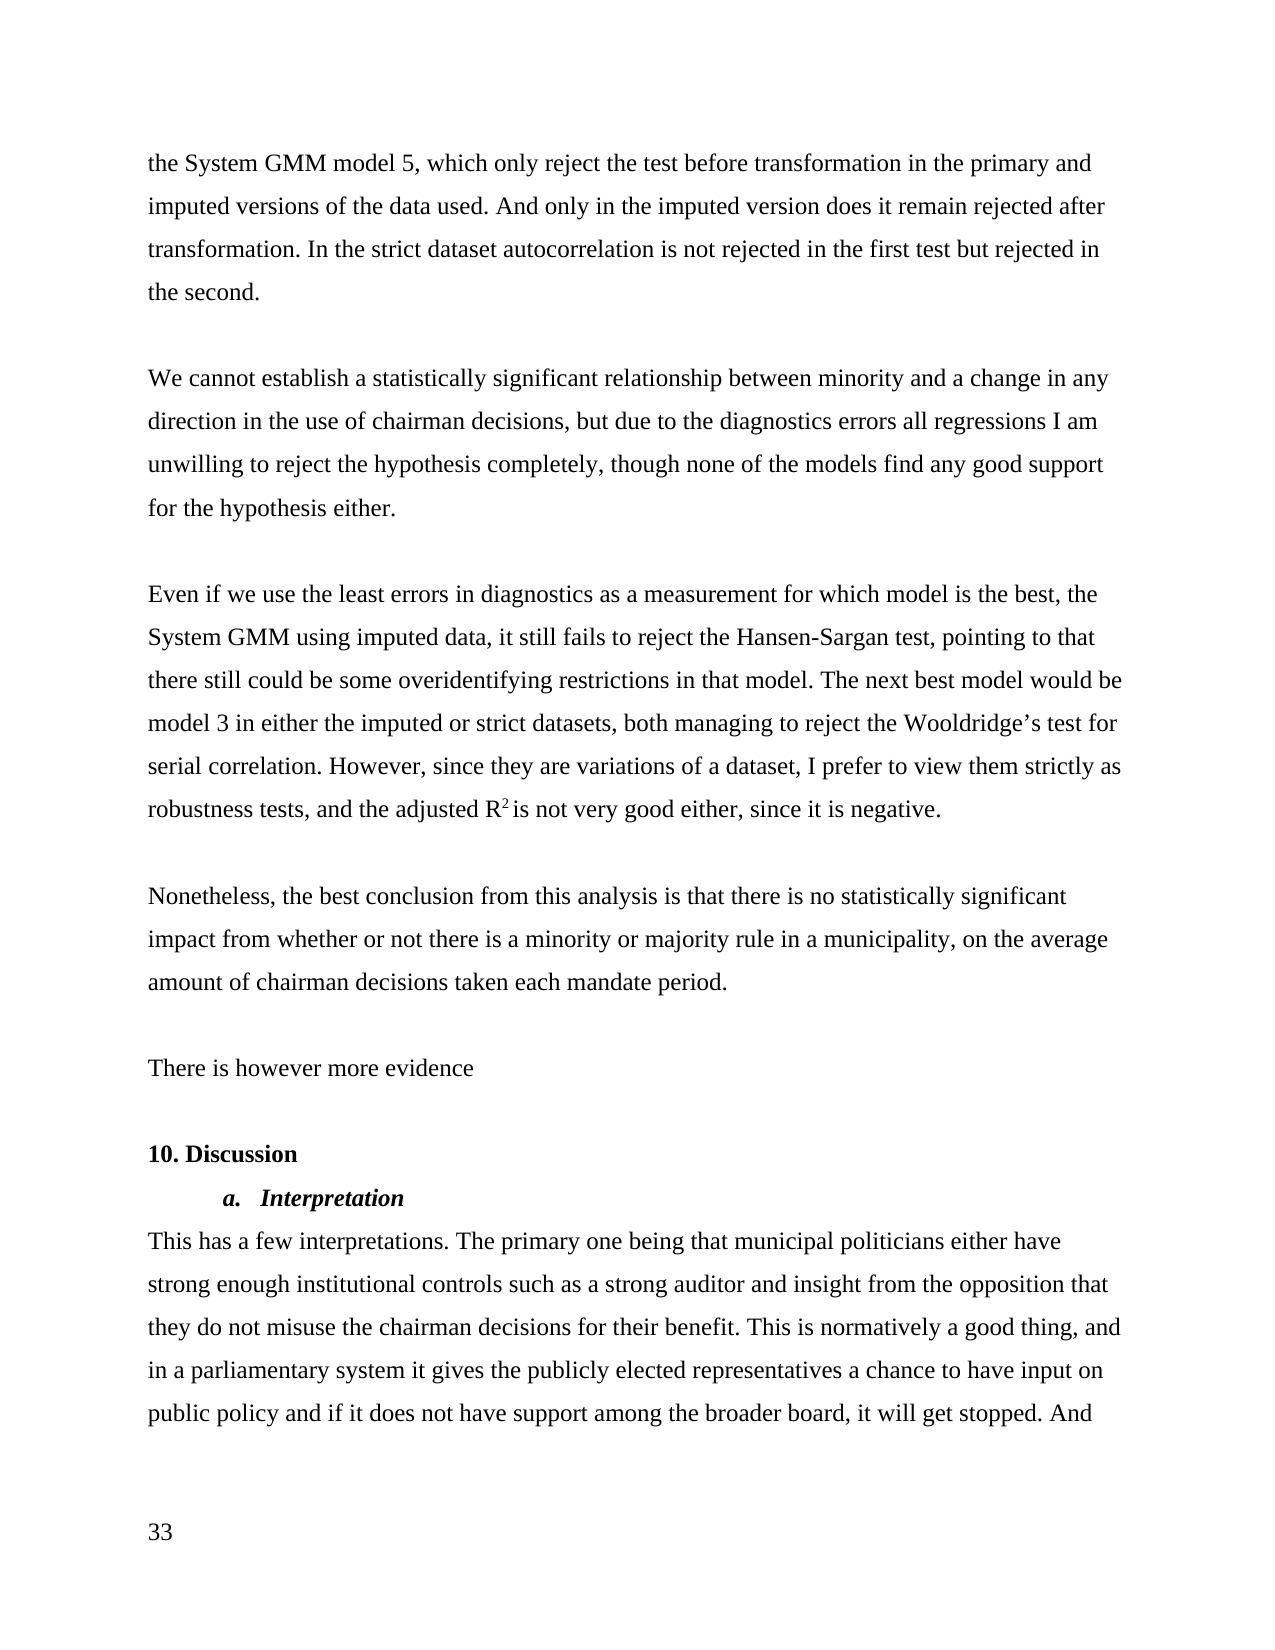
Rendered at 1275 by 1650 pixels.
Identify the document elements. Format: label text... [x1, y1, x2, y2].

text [148, 148, 1127, 306]
subtitle Interpretation [223, 1183, 1127, 1211]
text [148, 1226, 1127, 1427]
text Nonetheless, the best conclusion from this analysis is that there is no statistically significant impact from whether or not there is a minority or majority rule in a municipality, on the average amount of chairman decisions taken each mandate period. [148, 881, 1127, 996]
text Even if we use the least errors in diagnostics as a measurement for which model is the best, the System GMM using imputed data, it still fails to reject the Hansen-Sargan test, pointing to that there still could be some overidentifying restrictions in that model. The next best model would be model 3 in either the imputed or strict datasets, both managing to reject the Wooldridge’s test for serial correlation. However, since they are variations of a dataset, I prefer to view them strictly as robustness tests, and the adjusted R2 is not very good either, since it is negative. [148, 579, 1127, 823]
subtitle Discussion [148, 1139, 1127, 1168]
text We cannot establish a statistically significant relationship between minority and a change in any direction in the use of chairman decisions, but due to the diagnostics errors all regressions I am unwilling to reject the hypothesis completely, though none of the models find any good support for the hypothesis either. [148, 363, 1127, 521]
text There is however more evidence [148, 1053, 1127, 1082]
